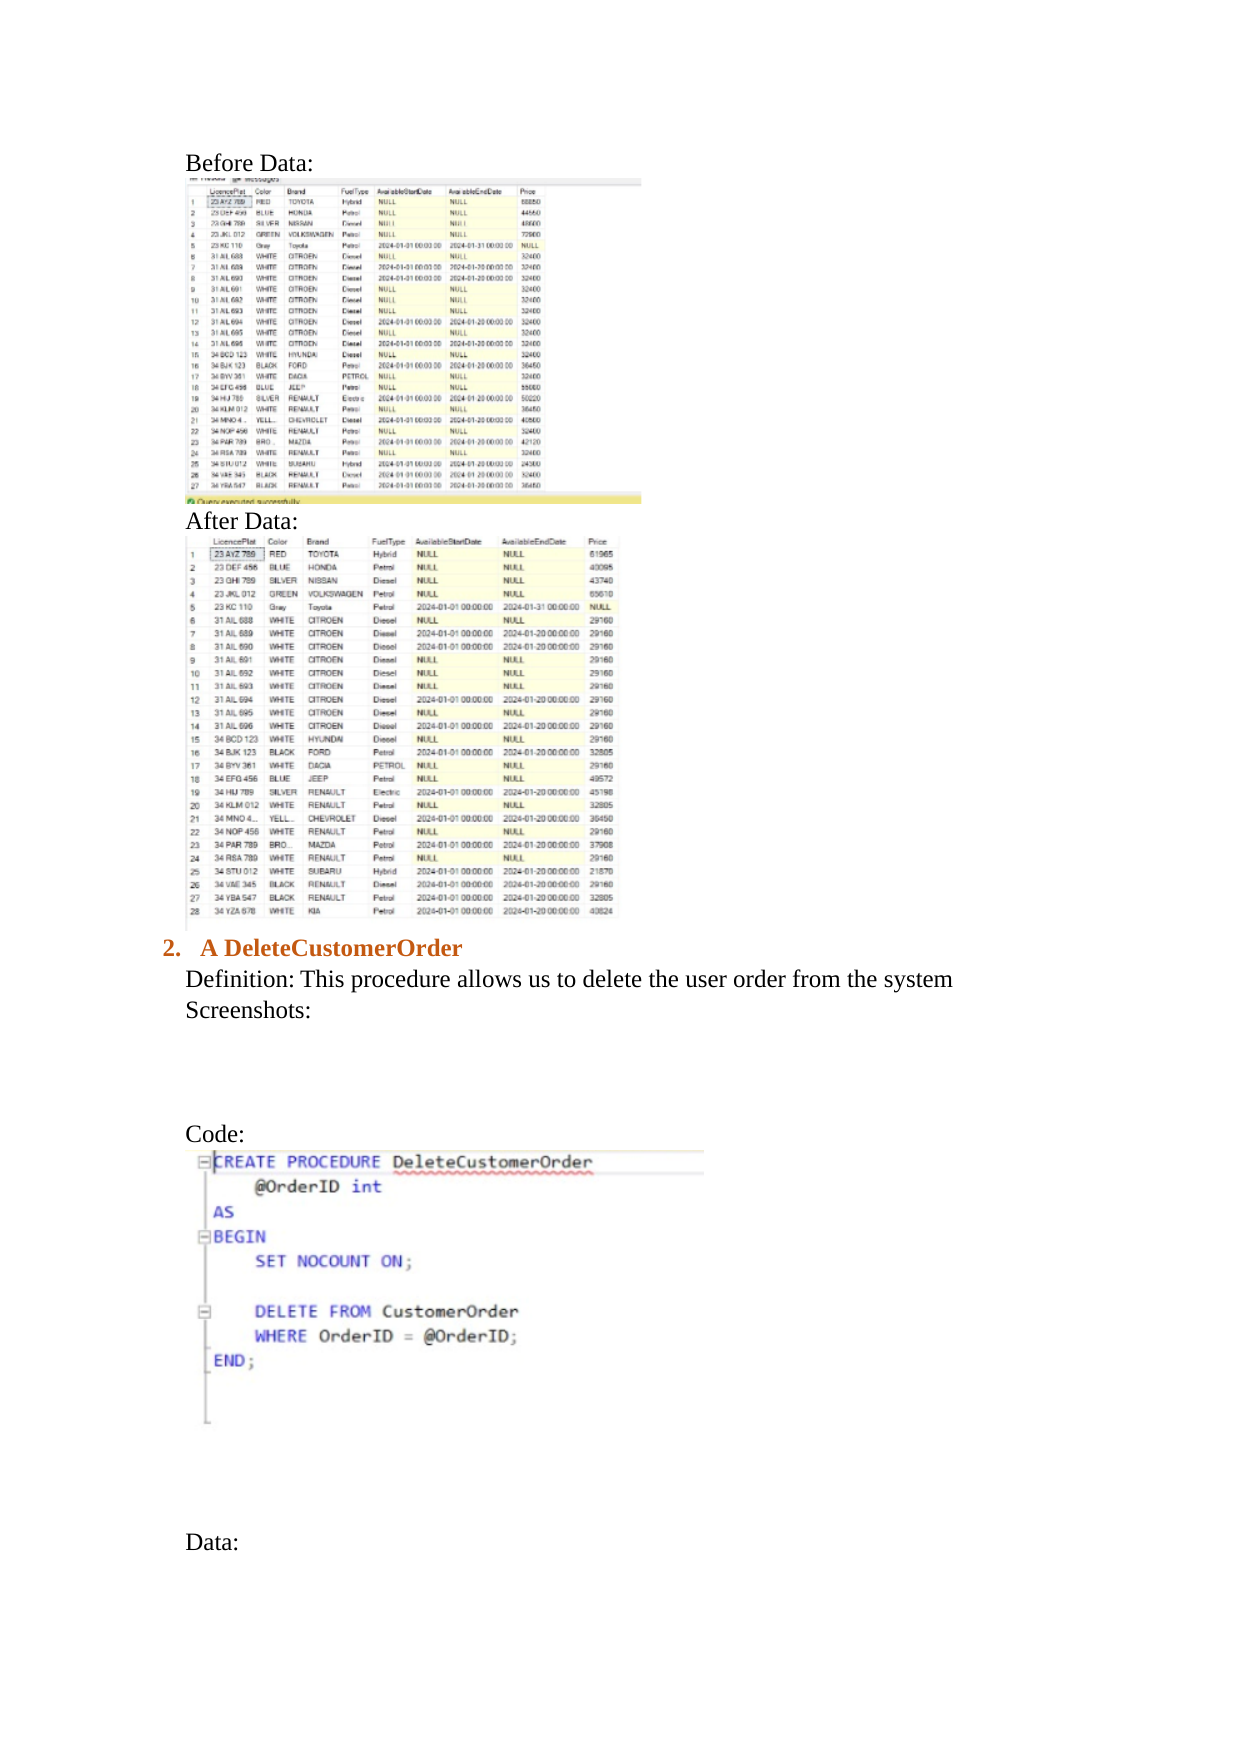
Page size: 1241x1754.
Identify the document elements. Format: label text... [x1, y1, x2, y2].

list Definition: This procedure allows us to delete the user order from the system [185, 964, 1093, 993]
list Data: [185, 1527, 1093, 1556]
list A DeleteCustomerOrder [162, 933, 1093, 962]
picture [185, 1150, 704, 1463]
list Code: [185, 1119, 1093, 1148]
list Screenshots: [185, 995, 1093, 1024]
list After Data: [185, 506, 1093, 534]
picture [185, 536, 663, 931]
picture [185, 178, 642, 504]
list Before Data: [185, 148, 1093, 176]
